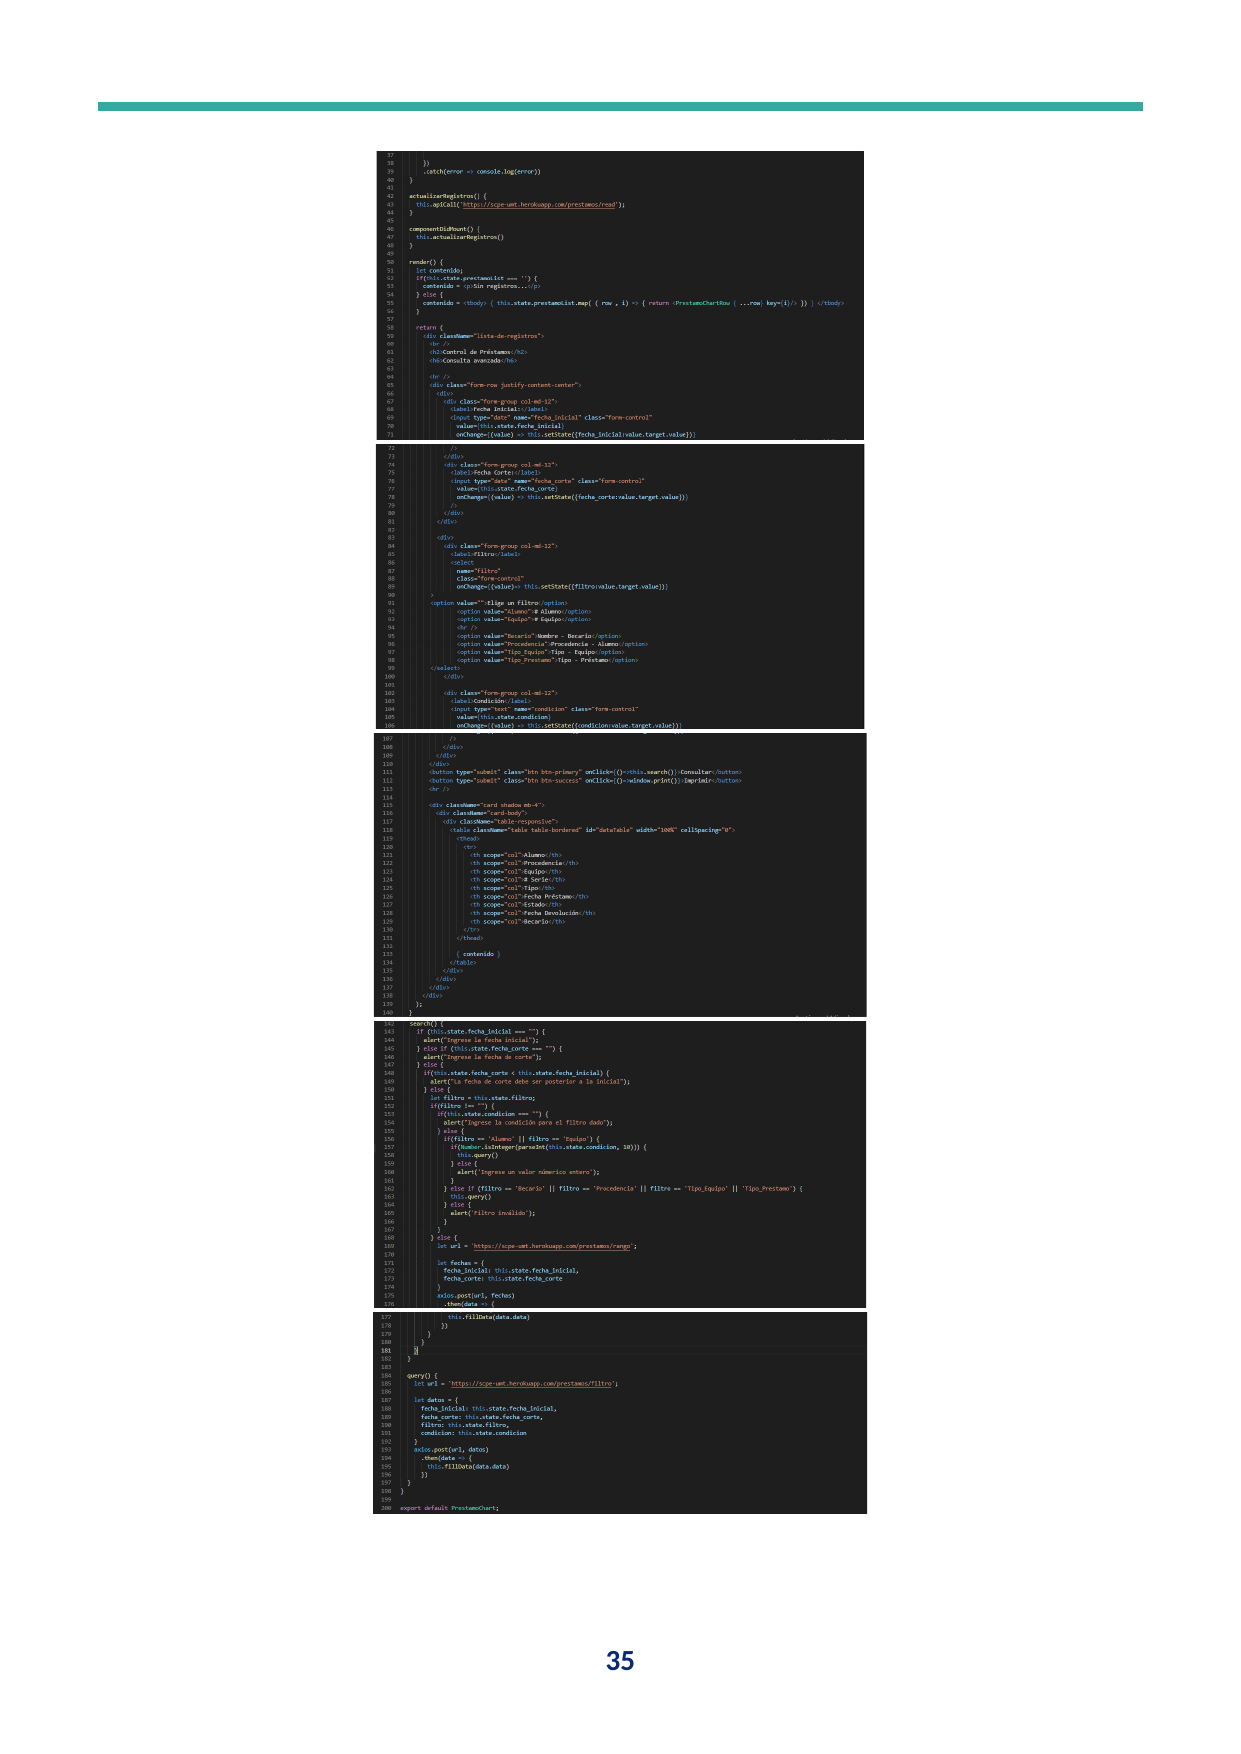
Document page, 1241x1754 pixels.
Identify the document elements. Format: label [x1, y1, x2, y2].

picture [375, 444, 865, 729]
picture [373, 733, 867, 1017]
picture [374, 1021, 867, 1308]
picture [373, 1312, 868, 1514]
picture [376, 151, 864, 440]
